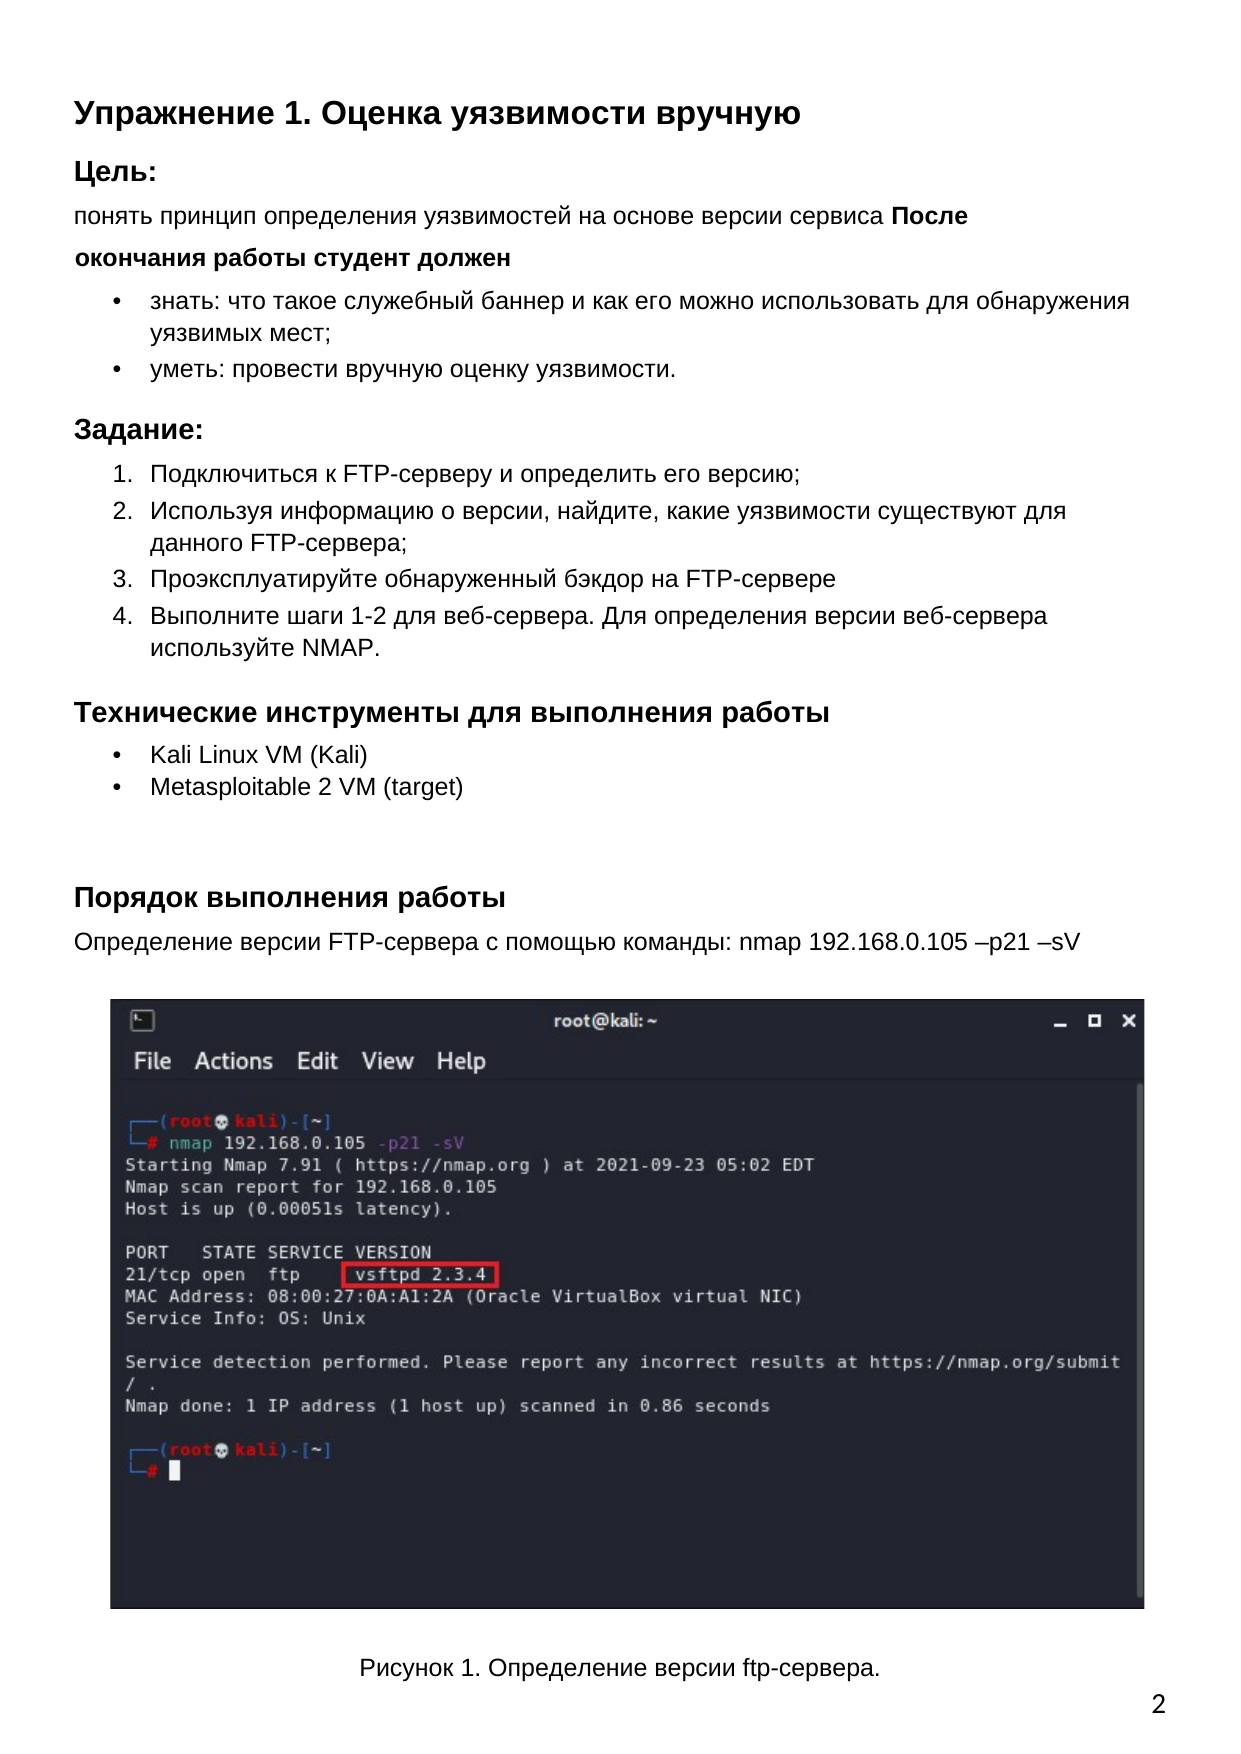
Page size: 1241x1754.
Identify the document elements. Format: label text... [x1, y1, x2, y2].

text Цель: [73, 154, 1173, 187]
list Выполните шаги 1-2 для веб-сервера. Для определения версии веб-сервера используйте NMAP. [112, 601, 1167, 662]
subtitle Технические инструменты для выполнения работы [73, 695, 1165, 729]
list Подключиться к FTP-серверу и определить его версию; [112, 459, 1167, 488]
list знать: что такое служебный баннер и как его можно использовать для обнаружения уязвимых мест; [112, 286, 1167, 346]
list уметь: провести вручную оценку уязвимости. [112, 354, 1167, 383]
text Задание: [73, 412, 1173, 445]
list Kali Linux VM (Kali) [112, 740, 1167, 768]
text Определение версии FTP-сервера с помощью команды: nmap 192.168.0.105 –p21 –sV [73, 926, 1167, 955]
list Проэксплуатируйте обнаруженный бэкдор на FTP-сервере [112, 564, 1167, 593]
subtitle Упражнение 1. Оценка уязвимости вручную [73, 93, 1165, 132]
list Metasploitable 2 VM (target) [112, 772, 1167, 800]
subtitle Порядок выполнения работы [73, 879, 1165, 913]
picture [110, 999, 1145, 1609]
text понять принцип определения уязвимостей на основе версии сервиса После окончания работы студент должен [73, 201, 970, 271]
text Рисунок 1. Определение версии ftp-сервера. [75, 1653, 1165, 1682]
list Используя информацию о версии, найдите, какие уязвимости существуют для данного FTP-сервера; [112, 496, 1167, 556]
